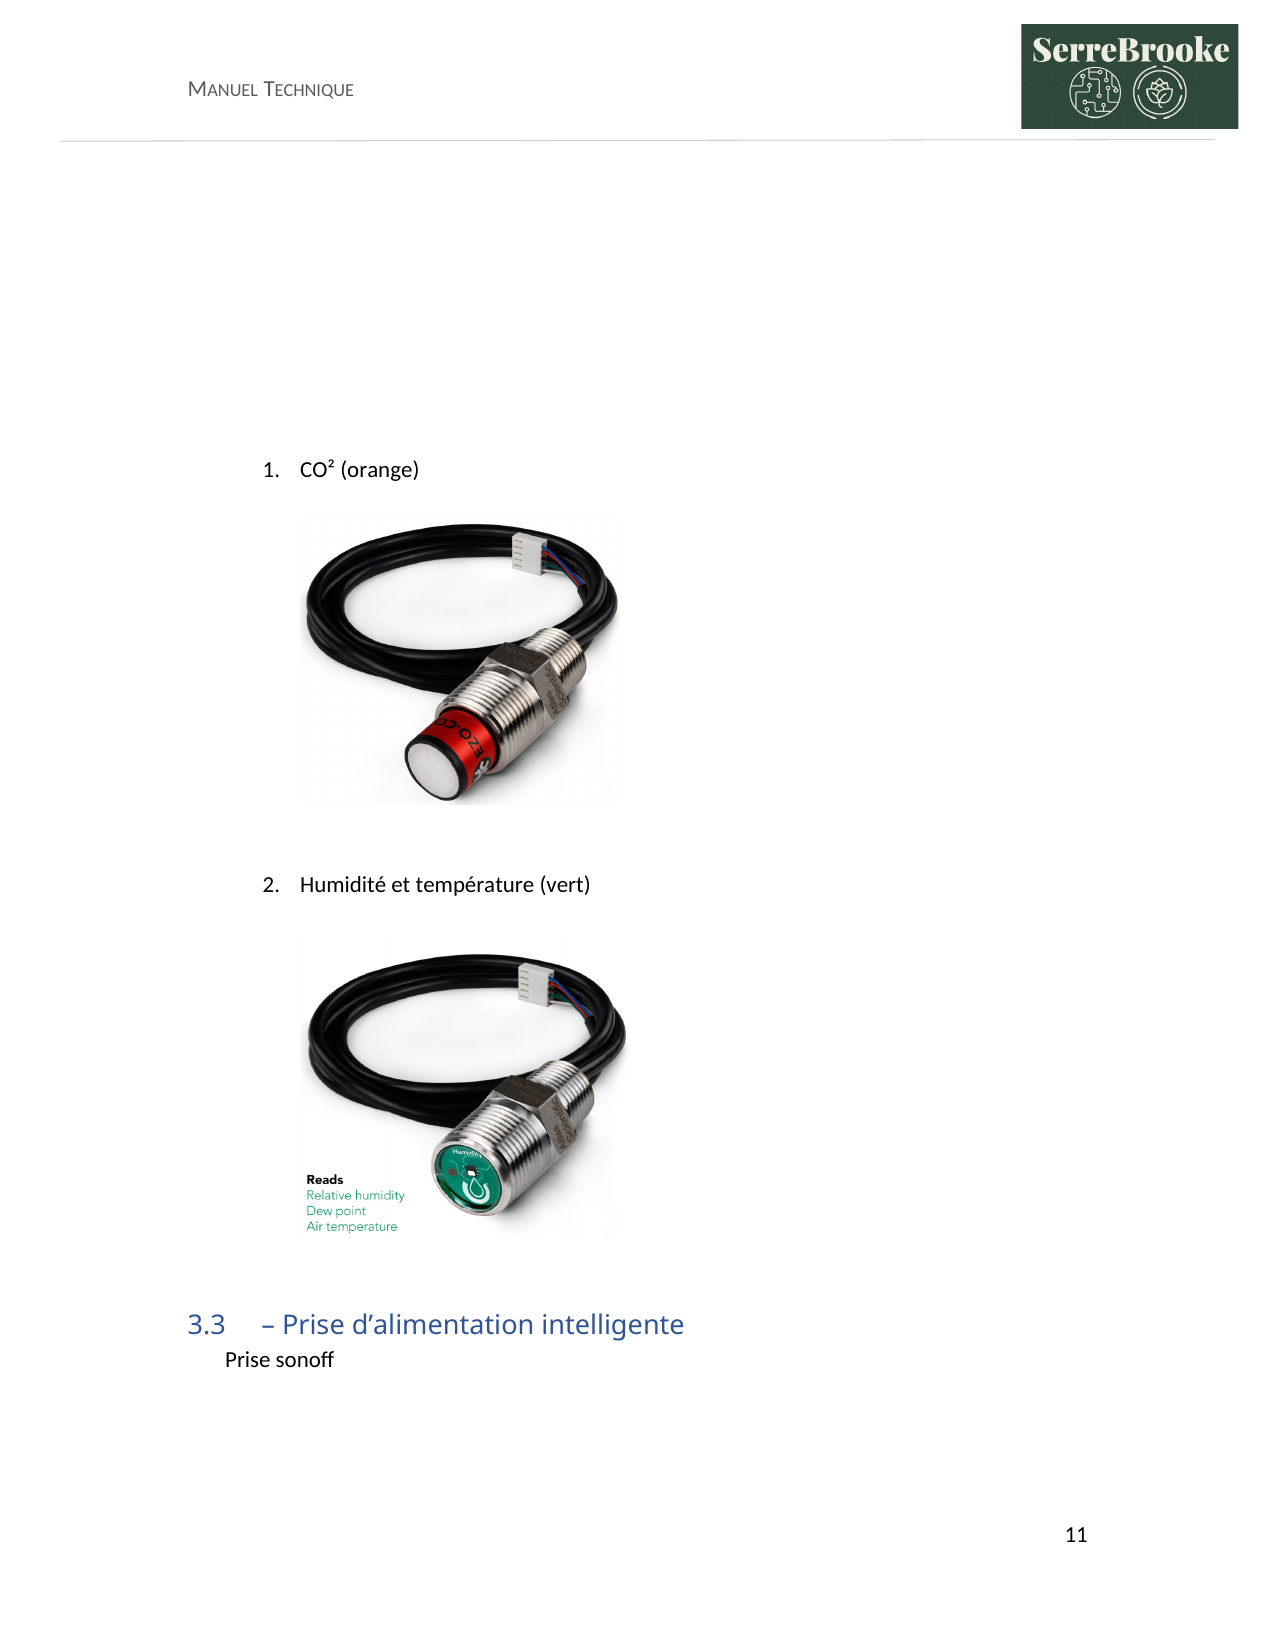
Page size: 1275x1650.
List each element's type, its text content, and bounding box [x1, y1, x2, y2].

list Humidité et température (vert) [262, 870, 1087, 898]
picture [300, 930, 631, 1240]
list CO² (orange) [262, 455, 1087, 483]
list Prise sonoff [225, 1345, 1087, 1373]
picture [1021, 24, 1239, 129]
picture [300, 515, 622, 805]
subtitle – Prise d’alimentation intelligente [187, 1305, 1087, 1342]
